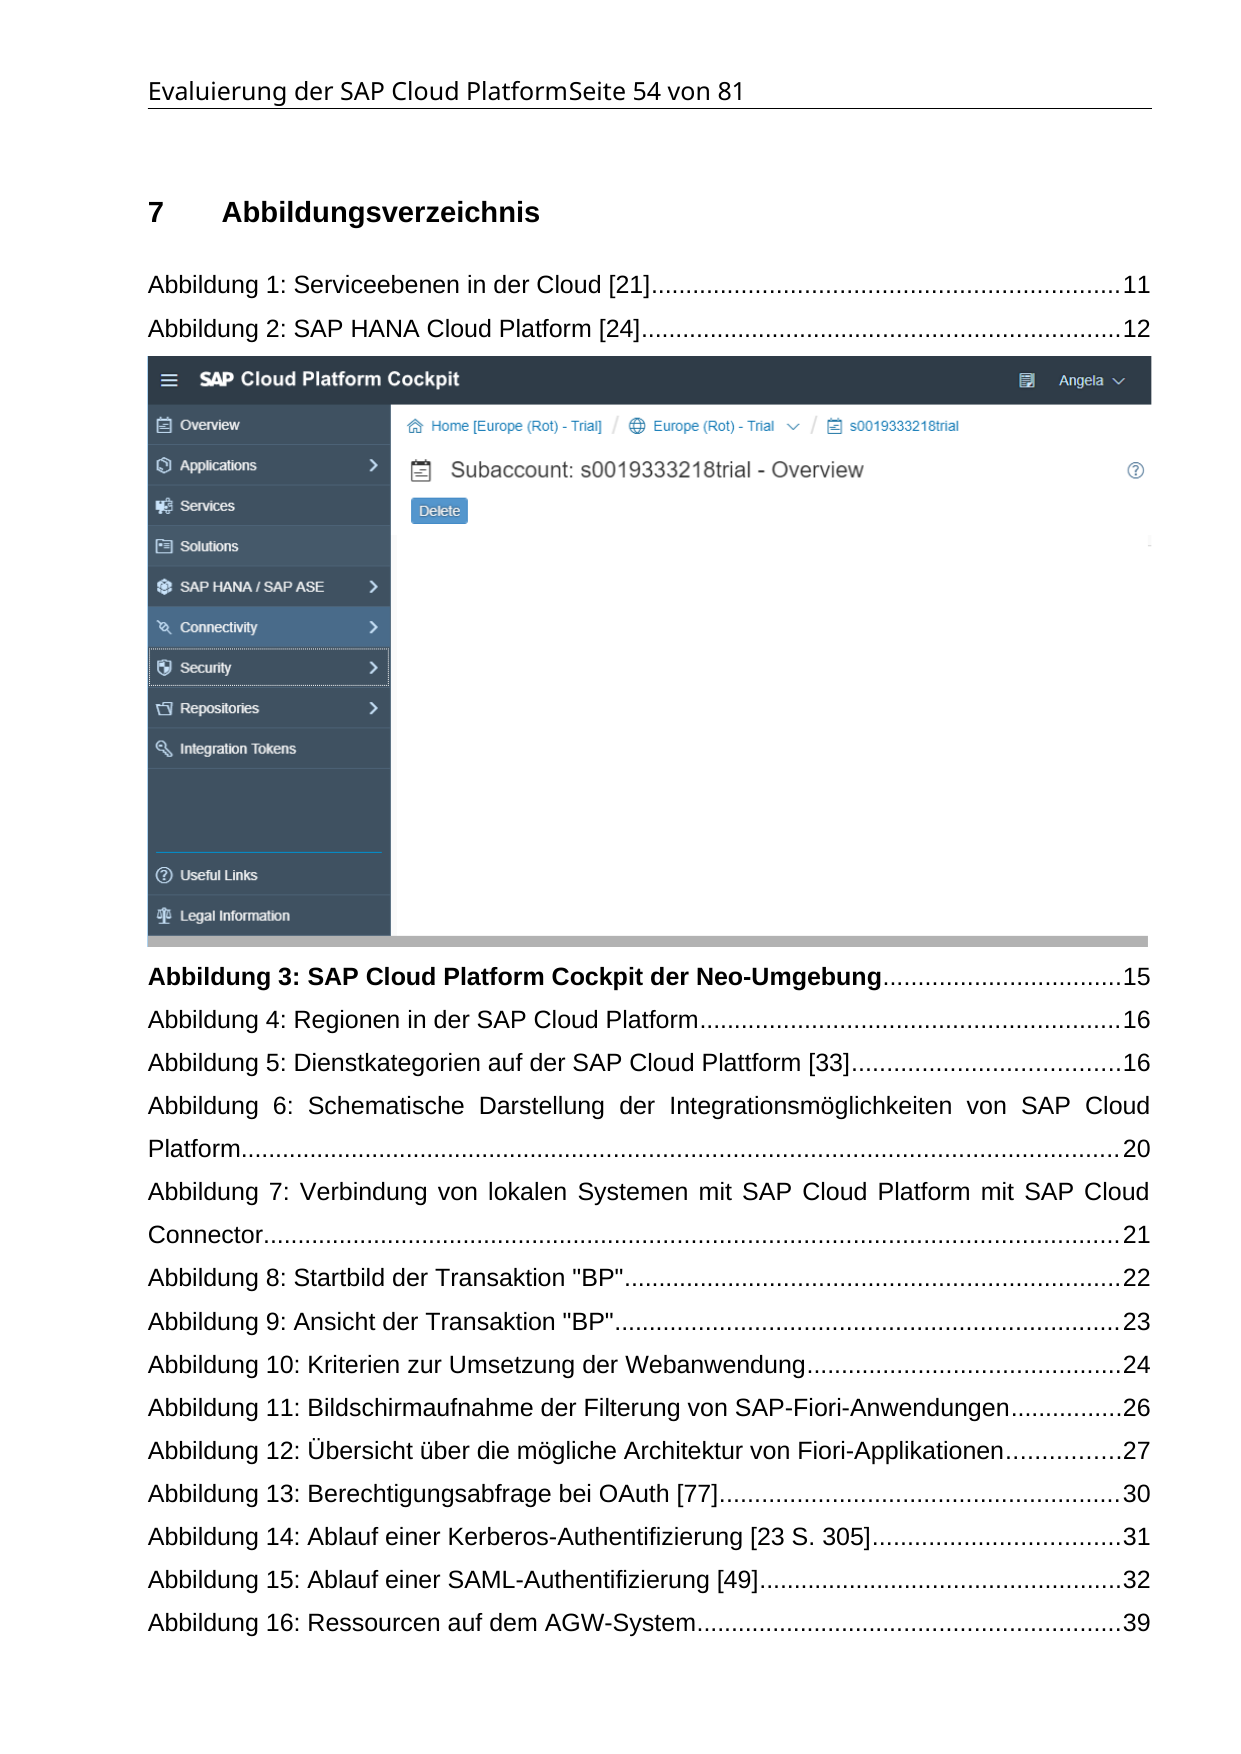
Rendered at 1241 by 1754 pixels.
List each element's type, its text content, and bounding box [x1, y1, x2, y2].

text Abbildung 7: Verbindung von lokalen Systemen mit SAP Cloud Platform mit SAP Cloud Connector 21 [148, 1177, 1152, 1249]
text Abbildung 14: Ablauf einer Kerberos-Authentifizierung [23 S. 305] 31 [148, 1522, 1152, 1551]
text Abbildung 13: Berechtigungsabfrage bei OAuth [77] 30 [148, 1479, 1152, 1508]
text Abbildung 5: Dienstkategorien auf der SAP Cloud Plattform [33] 16 [148, 1048, 1152, 1076]
picture [147, 356, 1152, 947]
text Abbildung 12: Übersicht über die mögliche Architektur von Fiori-Applikationen 27 [148, 1436, 1152, 1464]
text Abbildung 10: Kriterien zur Umsetzung der Webanwendung 24 [148, 1349, 1152, 1378]
subtitle Abbildungsverzeichnis [148, 195, 1152, 229]
text Abbildung 2: SAP HANA Cloud Platform [24] 12 [148, 313, 1152, 342]
text Abbildung 6: Schematische Darstellung der Integrationsmöglichkeiten von SAP Cloud Platform 20 [148, 1091, 1152, 1163]
text Abbildung 9: Ansicht der Transaktion "BP" 23 [148, 1306, 1152, 1335]
text Abbildung 15: Ablauf einer SAML-Authentifizierung [49] 32 [148, 1565, 1152, 1594]
text Abbildung 3: SAP Cloud Platform Cockpit der Neo-Umgebung 15 [148, 947, 1152, 990]
text Abbildung 4: Regionen in der SAP Cloud Platform 16 [148, 1004, 1152, 1033]
text Abbildung 11: Bildschirmaufnahme der Filterung von SAP-Fiori-Anwendungen 26 [148, 1393, 1152, 1421]
text Abbildung 1: Serviceebenen in der Cloud [21] 11 [148, 270, 1152, 299]
text Abbildung 8: Startbild der Transaktion "BP" 22 [148, 1263, 1152, 1292]
text Abbildung 16: Ressourcen auf dem AGW-System 39 [148, 1608, 1152, 1637]
